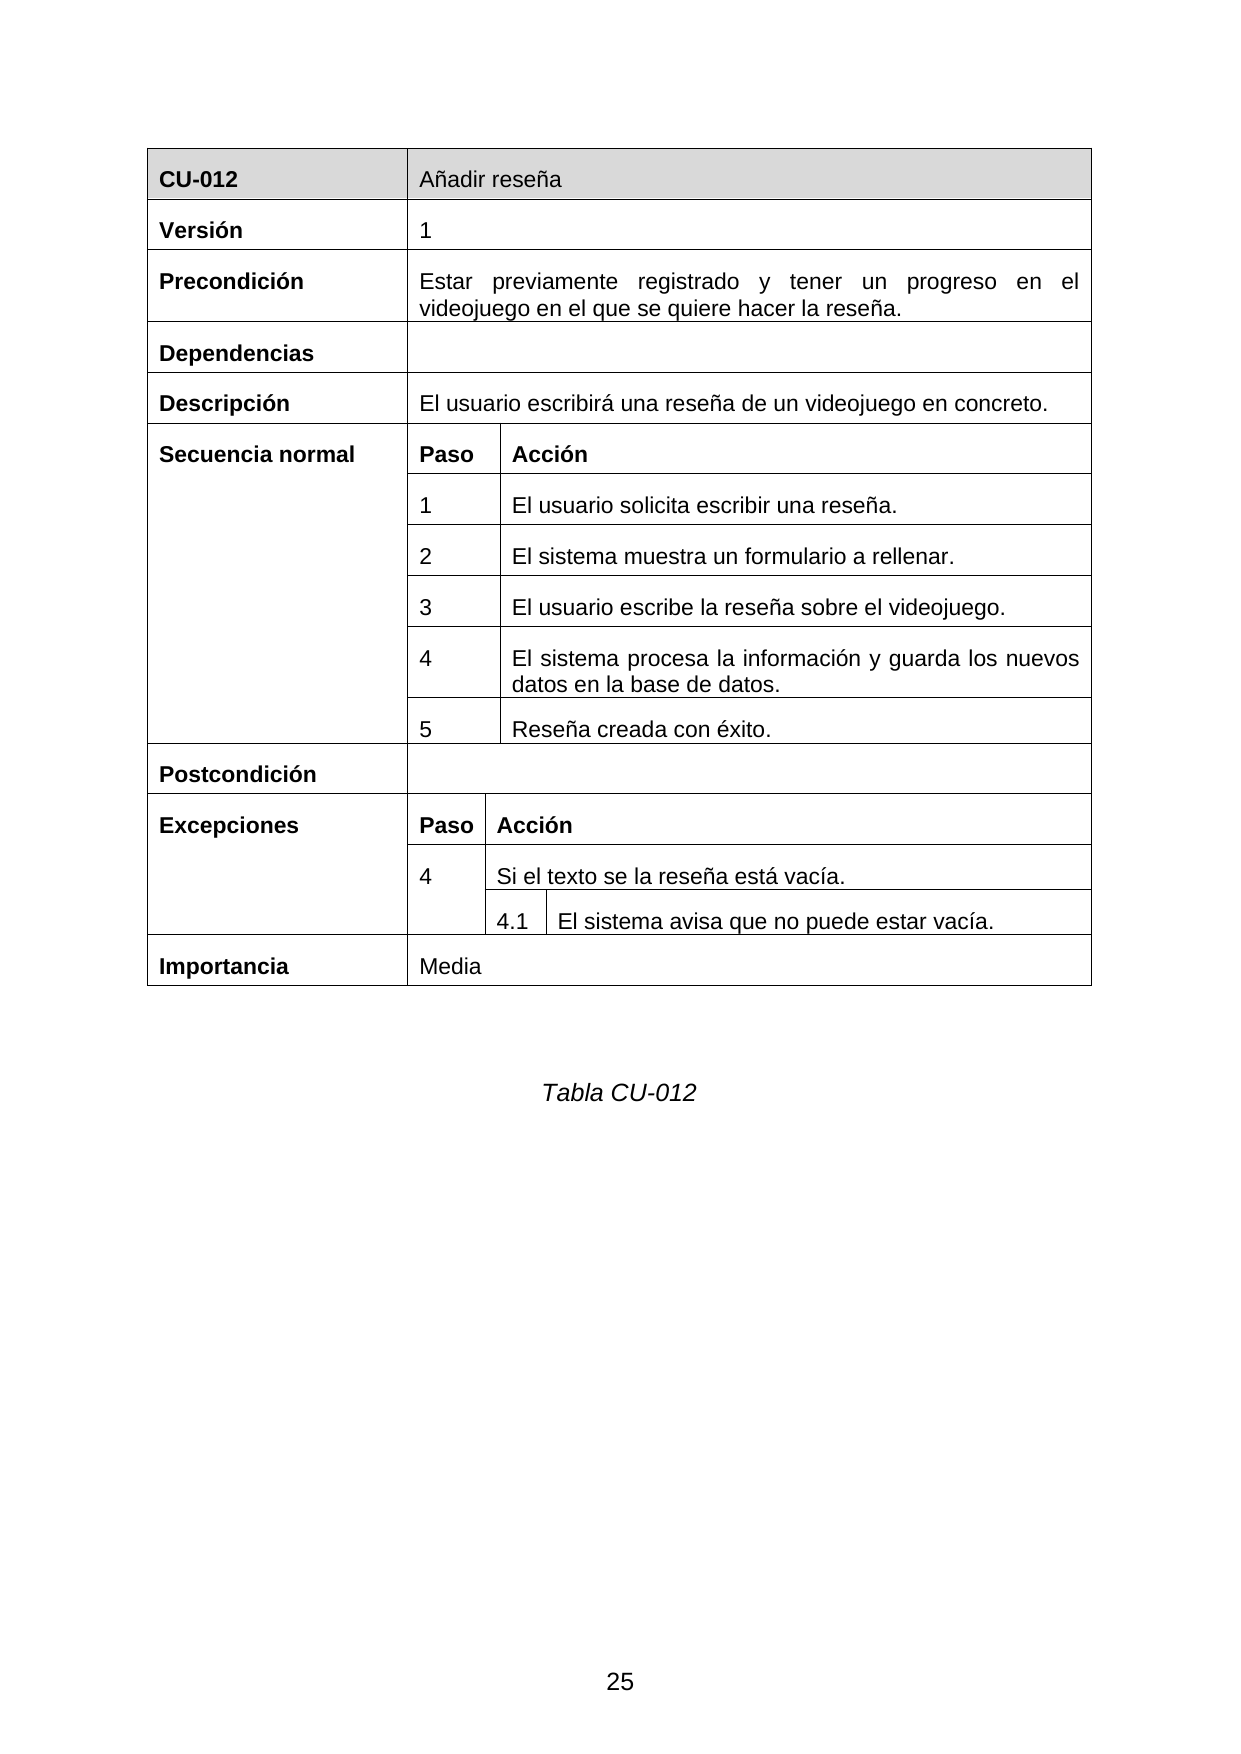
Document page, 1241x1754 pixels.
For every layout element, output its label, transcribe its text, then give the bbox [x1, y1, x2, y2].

table_cell 4 [408, 627, 500, 697]
table_cell El usuario solicita escribir una reseña. [501, 474, 1091, 524]
table_cell Dependencias [148, 322, 407, 372]
table_cell 4 [408, 845, 485, 934]
text Tabla CU-012 [148, 1078, 1092, 1106]
table_cell El sistema muestra un formulario a rellenar. [501, 525, 1091, 575]
table_cell Paso [408, 424, 500, 473]
table_cell 1 [408, 200, 1091, 249]
table_cell 2 [408, 525, 500, 575]
table_cell Importancia [148, 935, 407, 985]
table_cell Acción [486, 794, 1091, 844]
table_cell Versión [148, 200, 407, 249]
table_cell Media [408, 935, 1091, 985]
table_header CU-012 [148, 149, 407, 198]
table_cell Estar previamente registrado y tener un progreso en el videojuego en el que se quiere hacer la reseña. [408, 250, 1091, 321]
table_cell Excepciones [148, 794, 407, 934]
table_cell Postcondición [148, 744, 407, 793]
table_cell Secuencia normal [148, 424, 407, 742]
table_cell 5 [408, 698, 500, 742]
table_cell Paso [408, 794, 485, 844]
table_cell Si el texto se la reseña está vacía. [486, 845, 1091, 889]
table_cell El sistema avisa que no puede estar vacía. [547, 890, 1091, 934]
table_cell Reseña creada con éxito. [501, 698, 1091, 742]
table_cell El usuario escribe la reseña sobre el videojuego. [501, 576, 1091, 626]
table_cell El sistema procesa la información y guarda los nuevos datos en la base de datos. [501, 627, 1091, 697]
table_cell Acción [501, 424, 1091, 473]
table_cell 3 [408, 576, 500, 626]
table_cell 1 [408, 474, 500, 524]
table_cell [408, 322, 1091, 372]
table_cell El usuario escribirá una reseña de un videojuego en concreto. [408, 373, 1091, 422]
table_cell [408, 744, 1091, 793]
table_header Añadir reseña [408, 149, 1091, 198]
table_cell Precondición [148, 250, 407, 321]
table_cell 4.1 [486, 890, 546, 934]
table_cell Descripción [148, 373, 407, 422]
